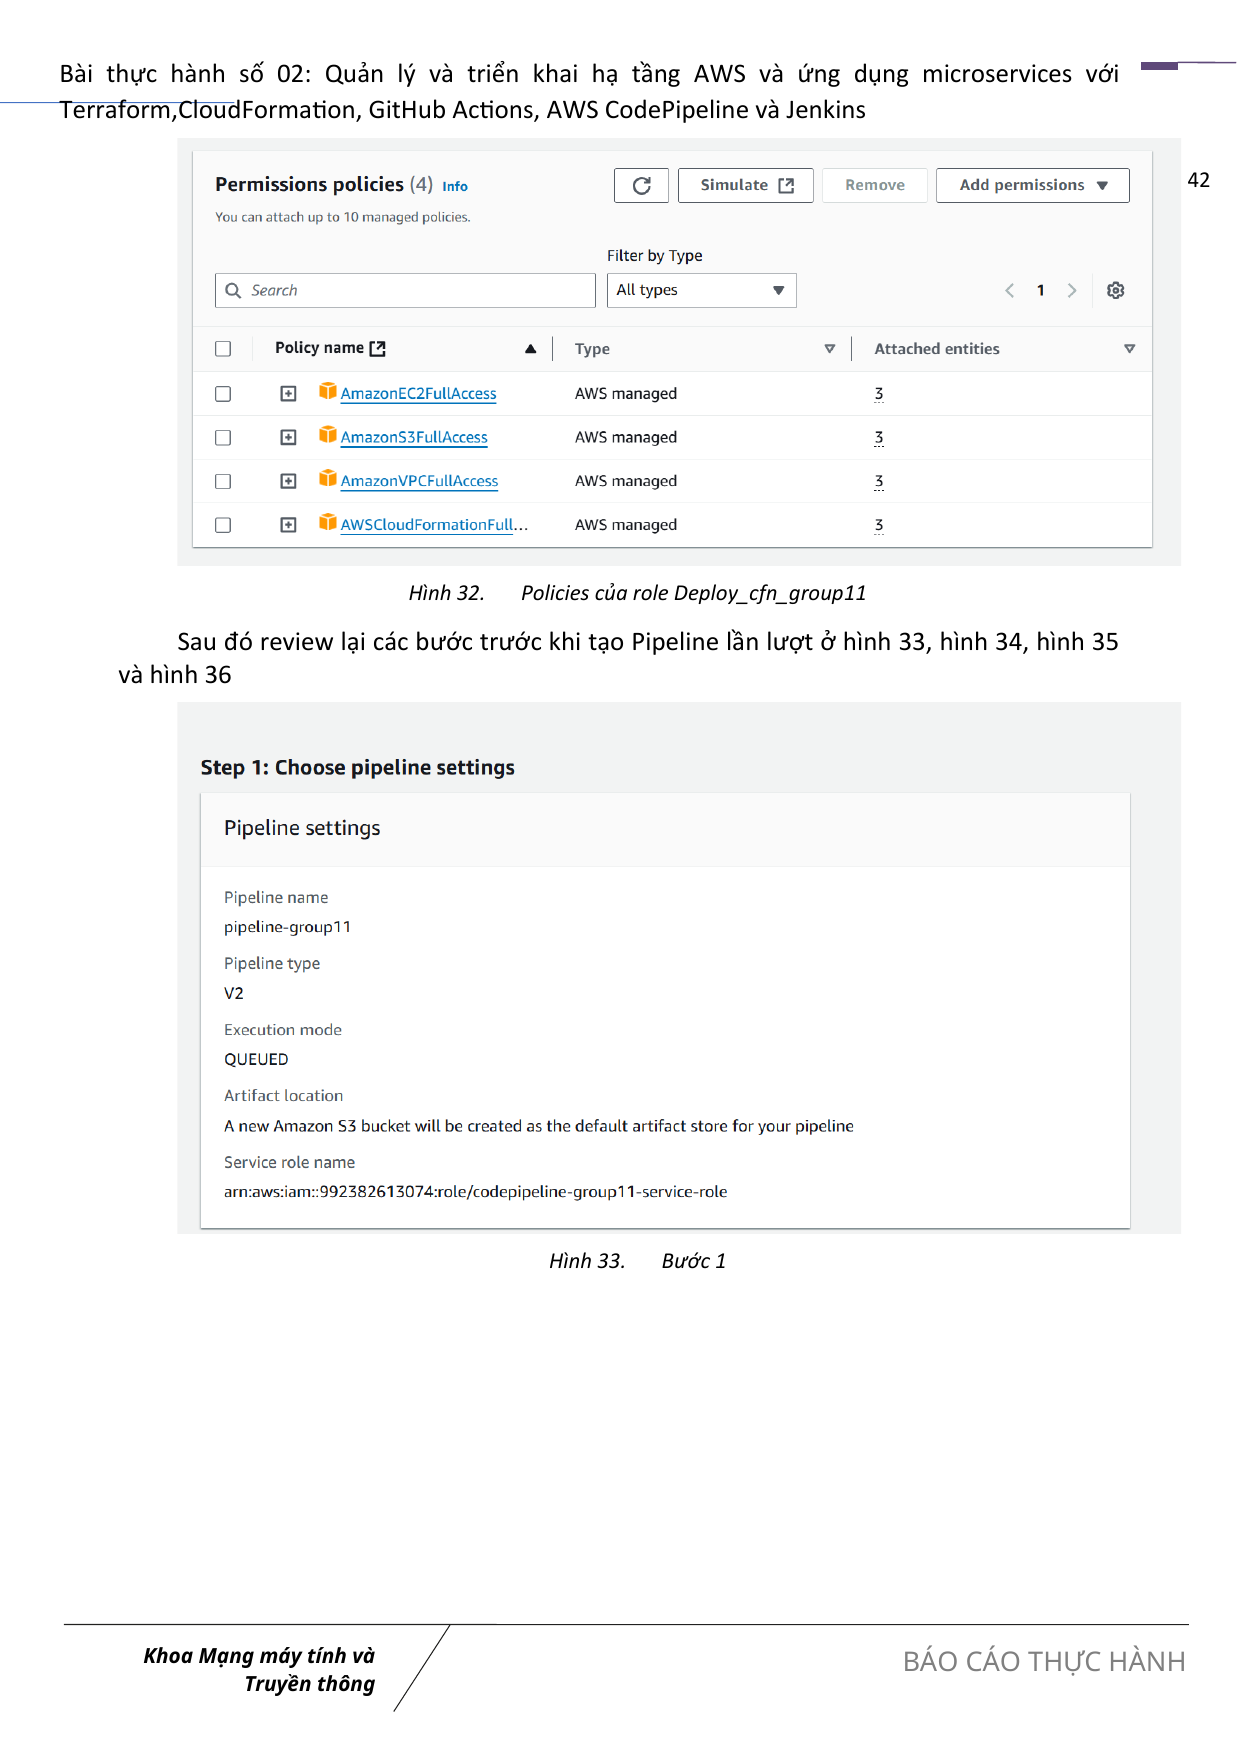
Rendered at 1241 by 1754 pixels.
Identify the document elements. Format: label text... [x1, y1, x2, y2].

text Policies của role Deploy_cfn_group11 [156, 578, 1122, 606]
text Bước 1 [156, 1247, 1122, 1274]
text Sau đó review lại các bước trước khi tạo Pipeline lần lượt ở hình 33, hình 34, hình 35 và hình 36 [118, 624, 1122, 690]
picture [177, 138, 1182, 566]
picture [177, 702, 1182, 1234]
